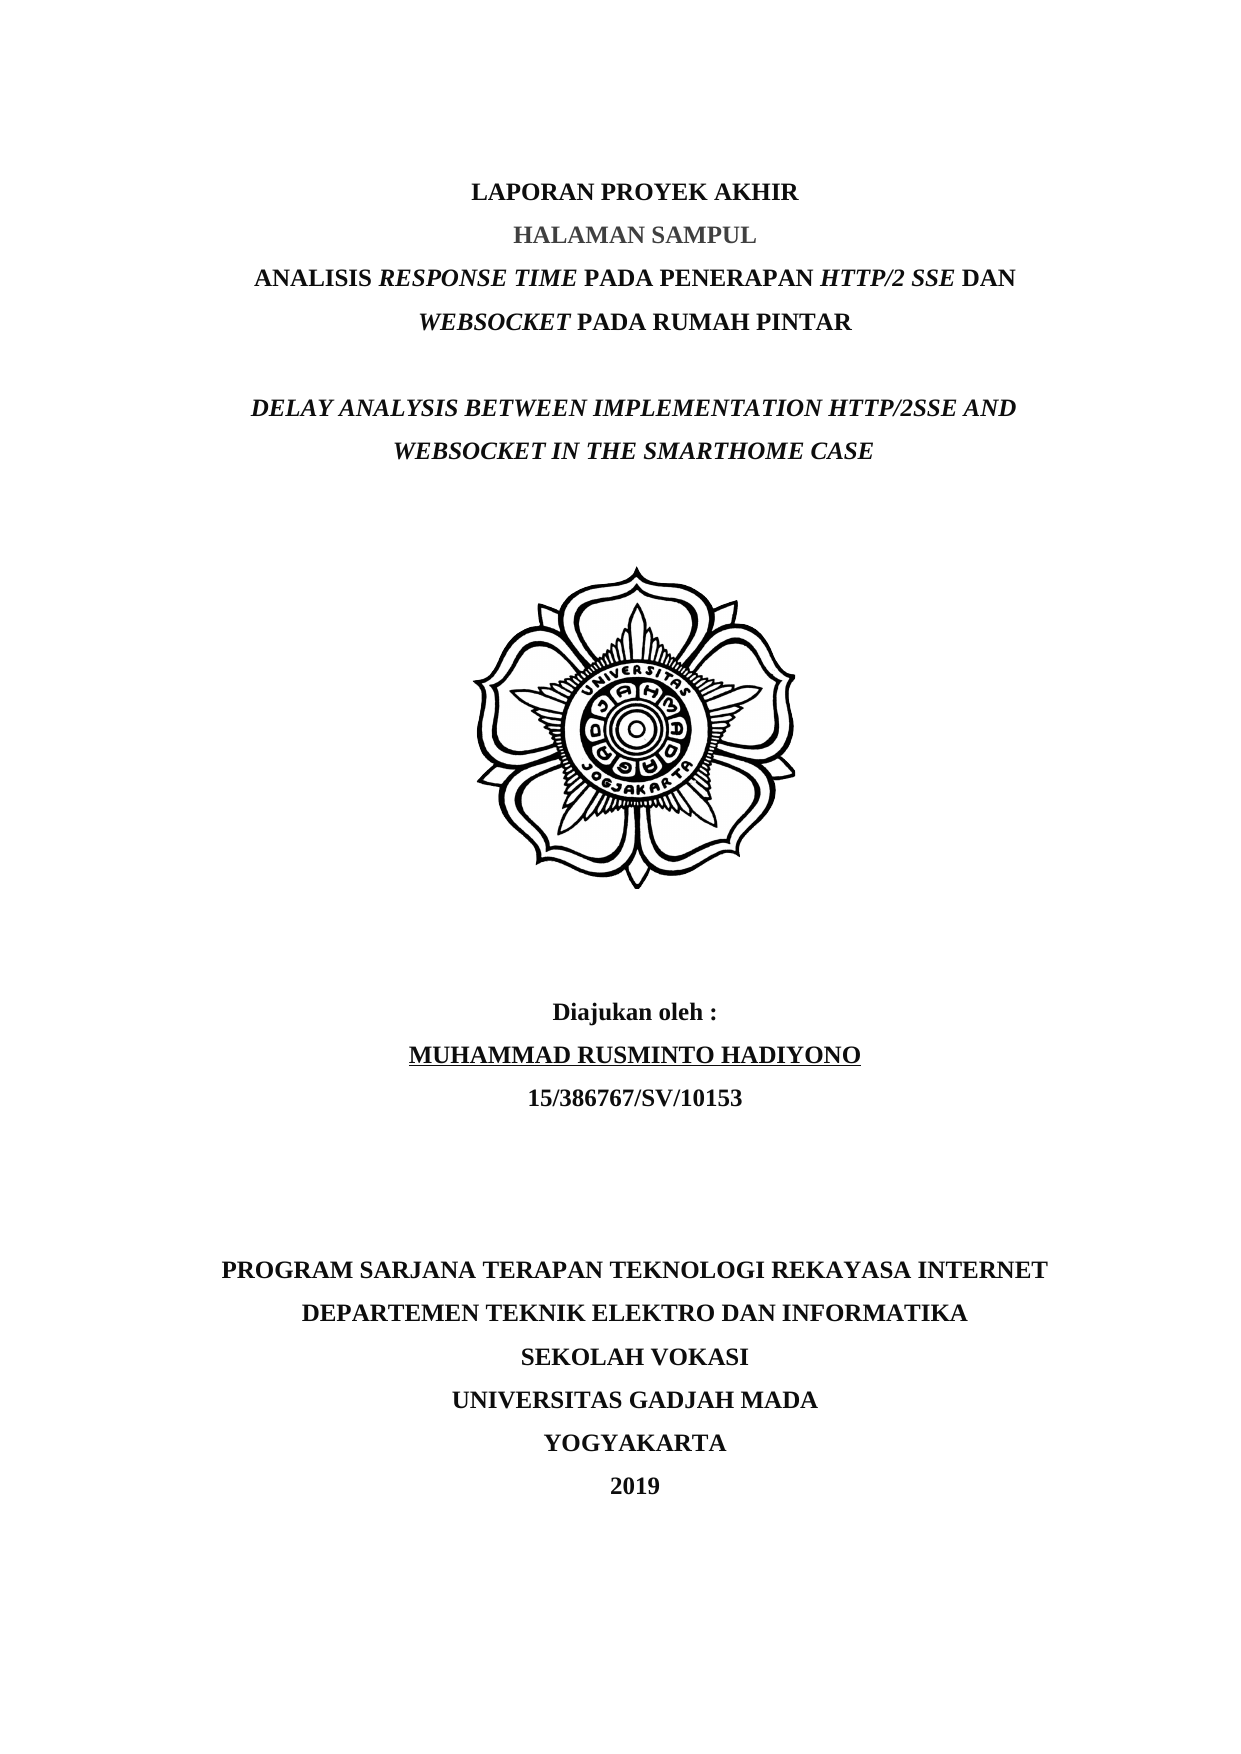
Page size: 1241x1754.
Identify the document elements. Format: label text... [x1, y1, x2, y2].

picture [472, 566, 796, 889]
text HALAMAN SAMPUL ANALISIS RESPONSE TIME PADA PENERAPAN HTTP/2 SSE DAN WEBSOCKET PADA RUMAH PINTAR [177, 220, 1092, 335]
text Diajukan oleh : MUHAMMAD RUSMINTO HADIYONO [177, 997, 1092, 1068]
text DEPARTEMEN TEKNIK ELEKTRO DAN INFORMATIKA SEKOLAH VOKASI UNIVERSITAS GADJAH MADA YOGYAKARTA 2019 [177, 1298, 1092, 1500]
text DELAY ANALYSIS BETWEEN IMPLEMENTATION HTTP/2SSE AND WEBSOCKET IN THE SMARTHOME CASE [177, 350, 1092, 465]
text 15/386767/SV/10153 [177, 1083, 1092, 1112]
text LAPORAN PROYEK AKHIR [177, 177, 1092, 206]
text PROGRAM SARJANA TERAPAN TEKNOLOGI REKAYASA INTERNET [177, 1212, 1092, 1284]
